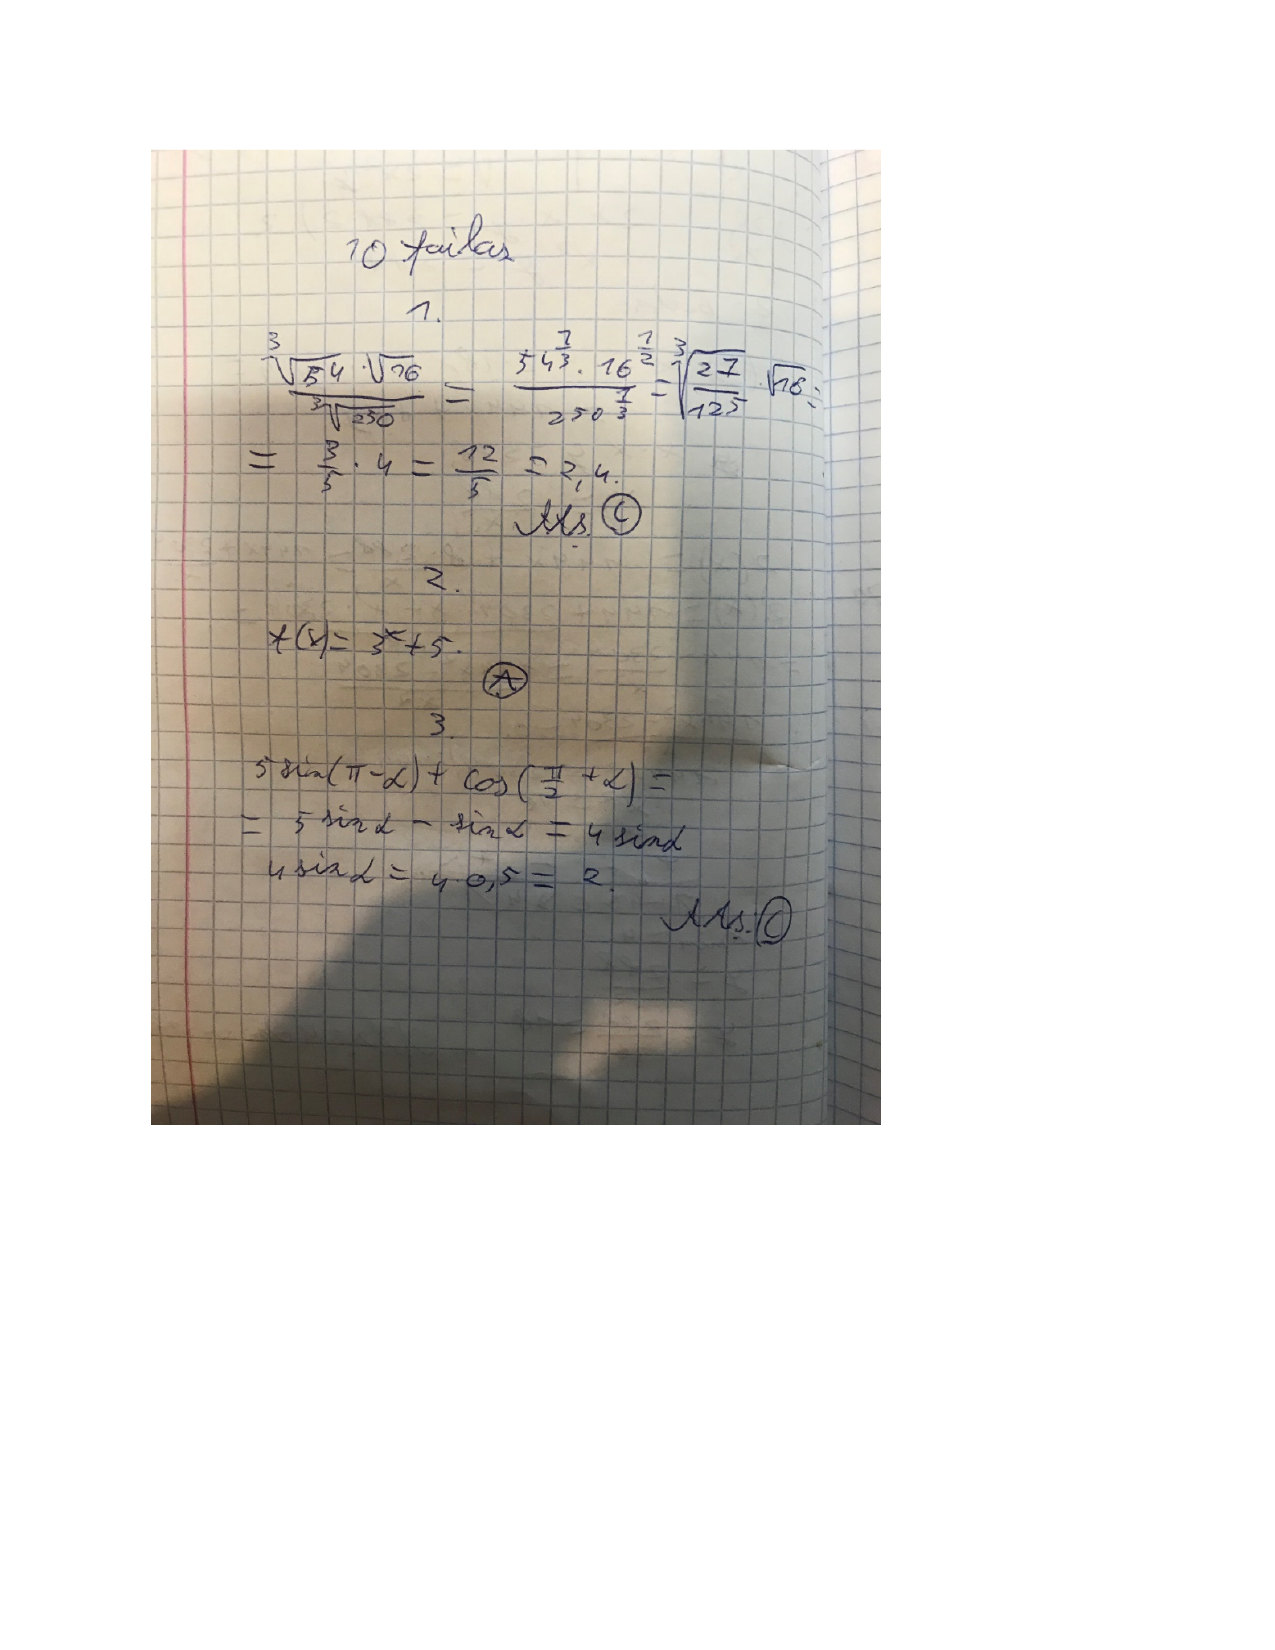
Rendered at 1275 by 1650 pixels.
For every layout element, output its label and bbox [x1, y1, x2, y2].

picture [151, 151, 880, 1125]
